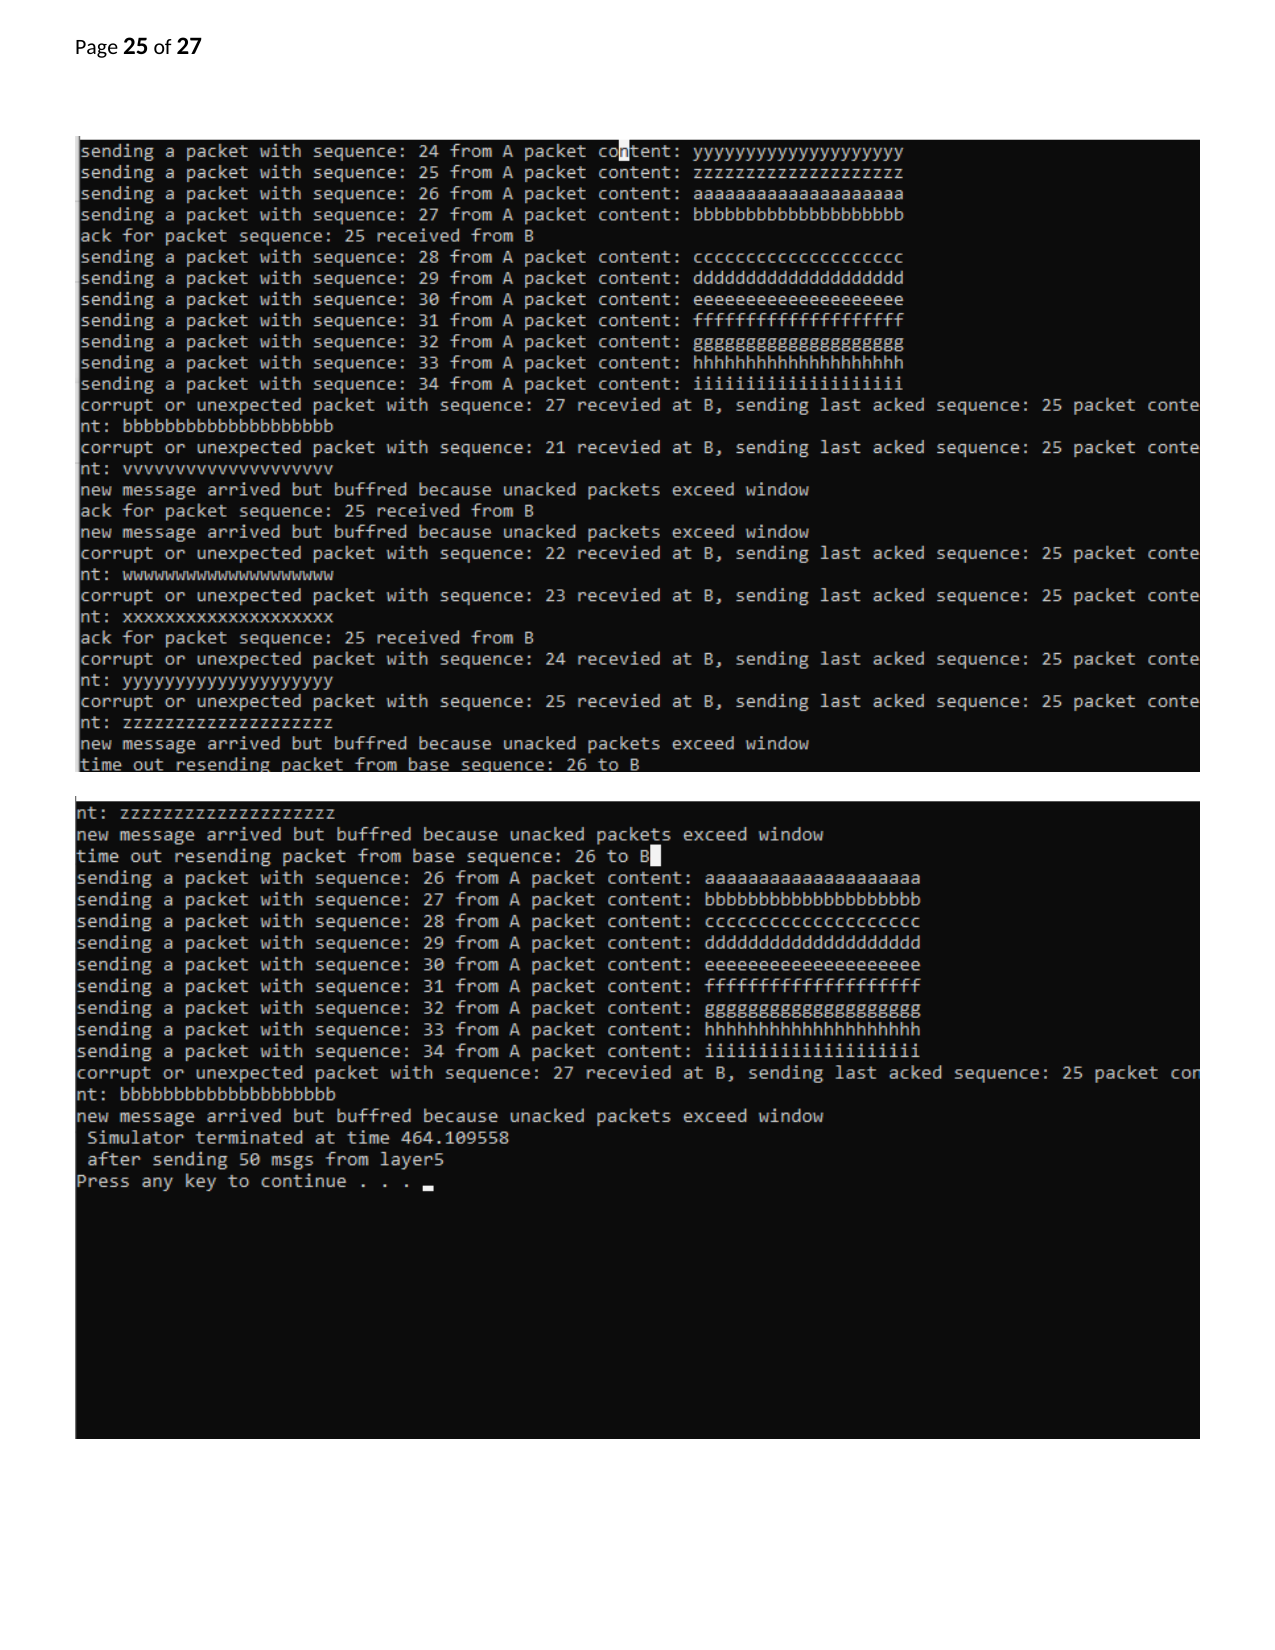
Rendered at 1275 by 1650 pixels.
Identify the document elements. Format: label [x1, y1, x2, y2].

picture [75, 796, 1200, 1439]
picture [75, 136, 1200, 772]
